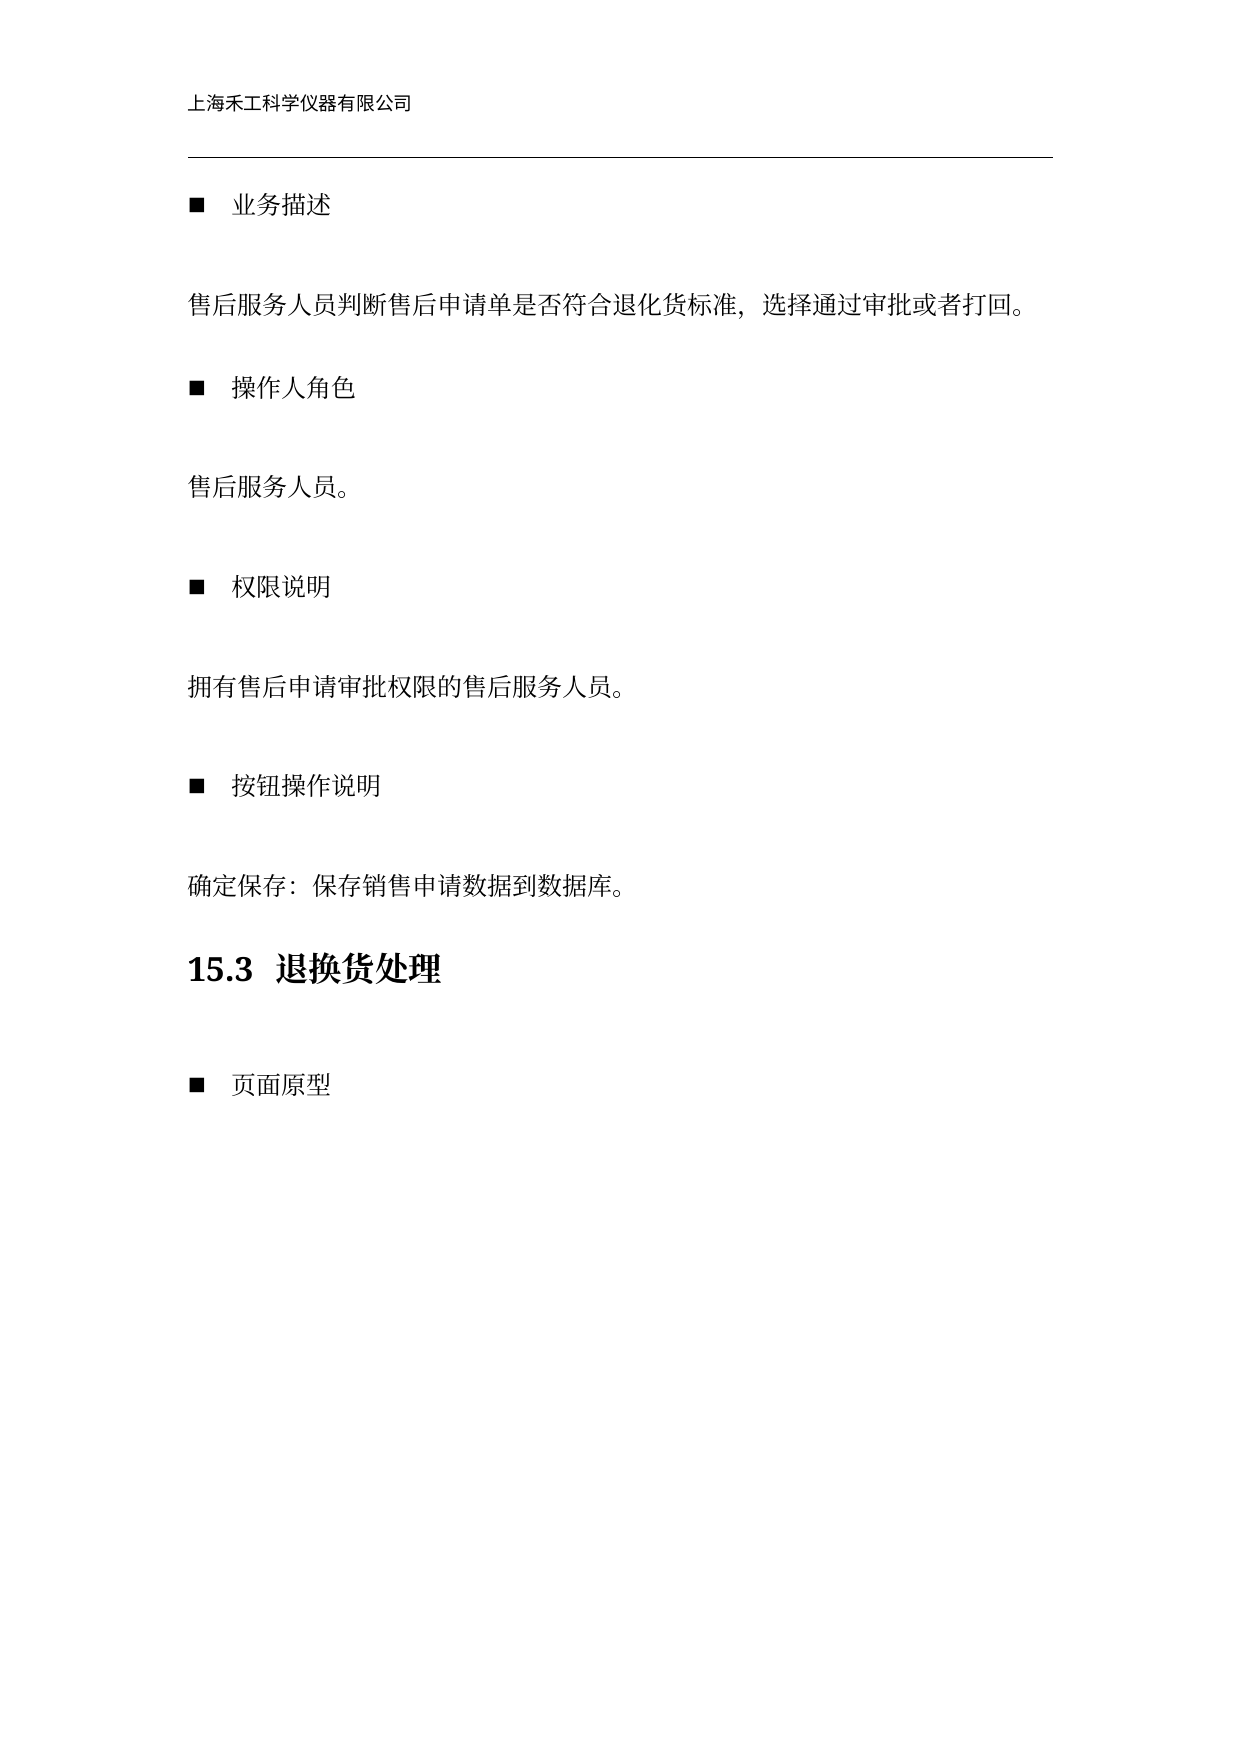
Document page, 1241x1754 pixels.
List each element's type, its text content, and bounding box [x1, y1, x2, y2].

subtitle 退换货处理 [187, 935, 1053, 1000]
list 业务描述 [187, 172, 1053, 237]
list 页面原型 [187, 1051, 1053, 1116]
text 售后服务人员判断售后申请单是否符合退化货标准，选择通过审批或者打回。 [187, 271, 1053, 336]
list 按钮操作说明 [187, 752, 1053, 817]
list 权限说明 [187, 553, 1053, 618]
text 售后服务人员。 [187, 454, 1053, 519]
text 拥有售后申请审批权限的售后服务人员。 [187, 653, 1053, 718]
text 确定保存：保存销售申请数据到数据库。 [187, 852, 1053, 917]
list 操作人角色 [187, 354, 1053, 419]
